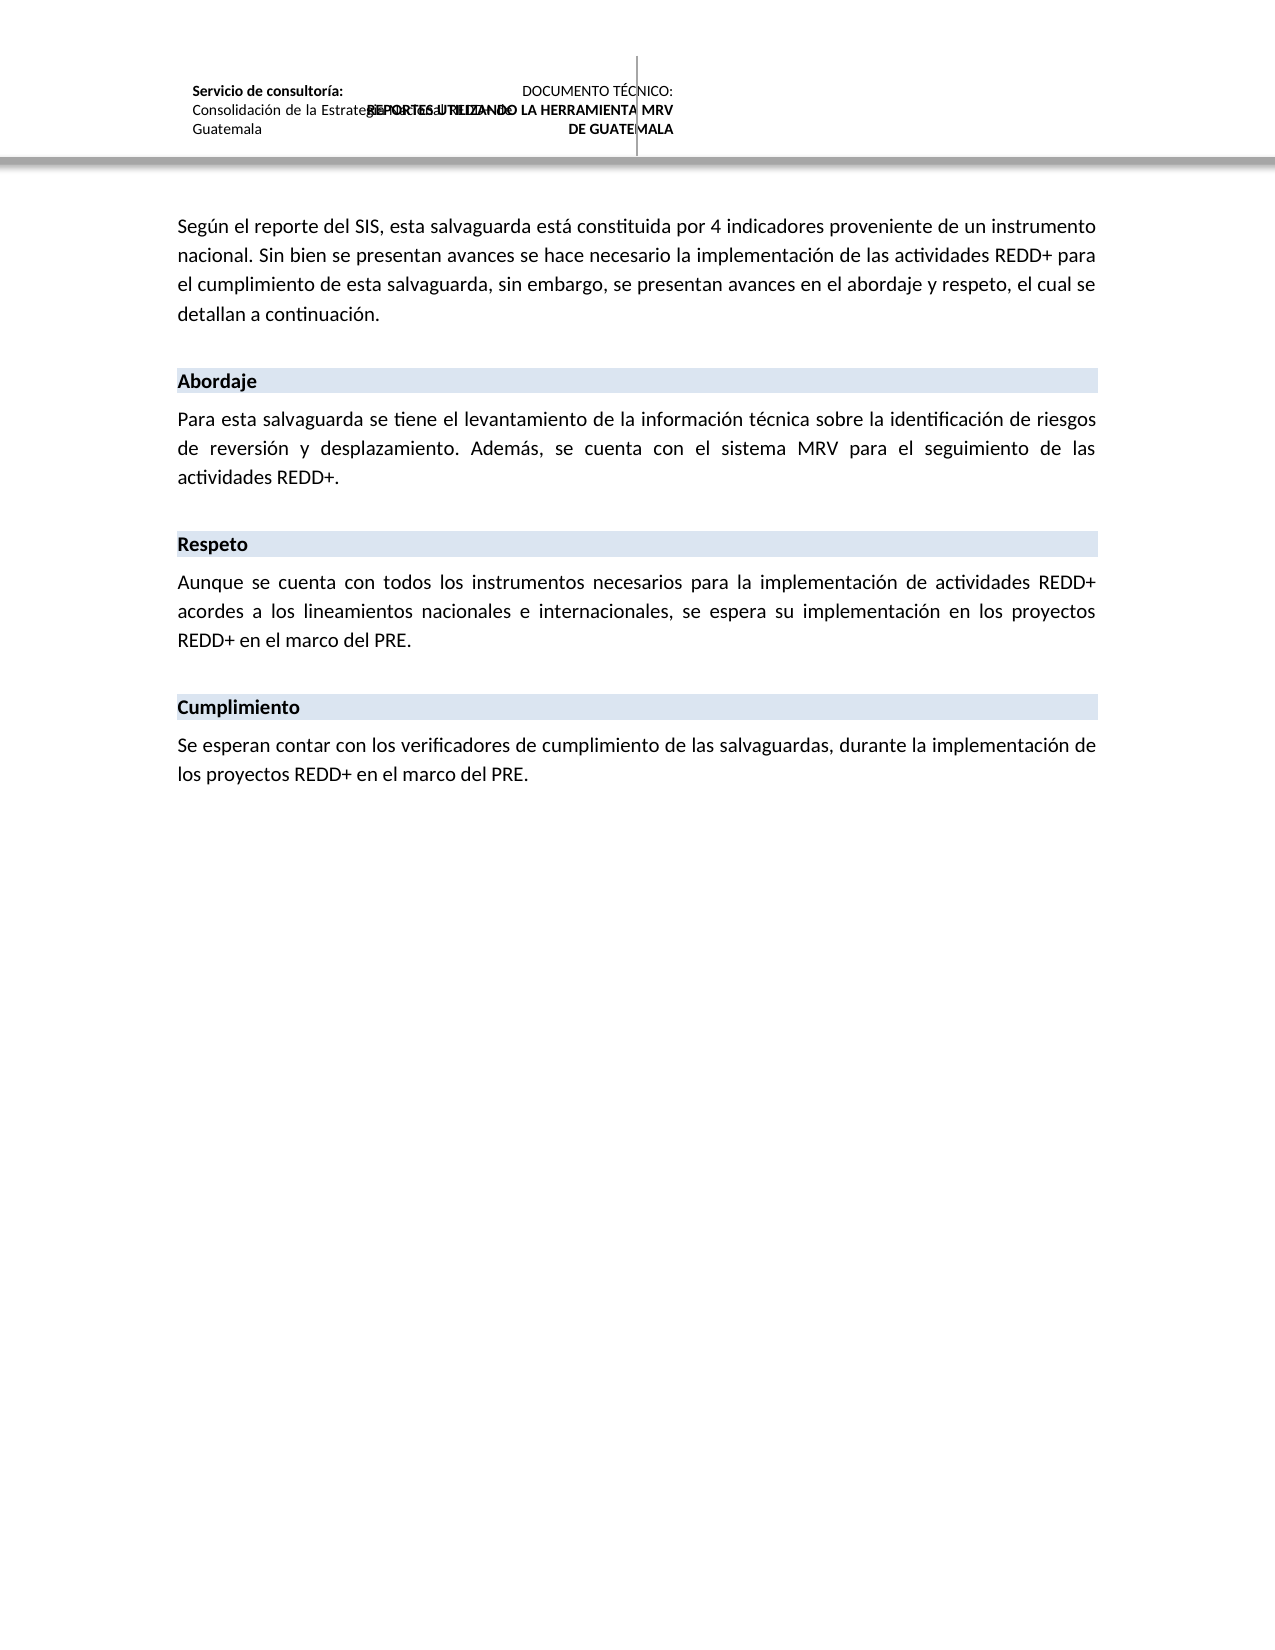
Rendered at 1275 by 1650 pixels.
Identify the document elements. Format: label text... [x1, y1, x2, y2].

text Según el reporte del SIS, esta salvaguarda está constituida por 4 indicadores proveniente de un instrumento nacional. Sin bien se presentan avances se hace necesario la implementación de las actividades REDD+ para el cumplimiento de esta salvaguarda, sin embargo, se presentan avances en el abordaje y respeto, el cual se detallan a continuación. [177, 213, 1098, 326]
text Respeto [177, 531, 1098, 557]
text Cumplimiento [177, 694, 1098, 720]
text Aunque se cuenta con todos los instrumentos necesarios para la implementación de actividades REDD+ acordes a los lineamientos nacionales e internacionales, se espera su implementación en los proyectos REDD+ en el marco del PRE. [177, 569, 1098, 653]
text Abordaje [177, 368, 1098, 393]
text Se esperan contar con los verificadores de cumplimiento de las salvaguardas, durante la implementación de los proyectos REDD+ en el marco del PRE. [177, 732, 1098, 787]
text Para esta salvaguarda se tiene el levantamiento de la información técnica sobre la identificación de riesgos de reversión y desplazamiento. Además, se cuenta con el sistema MRV para el seguimiento de las actividades REDD+. [177, 406, 1098, 489]
